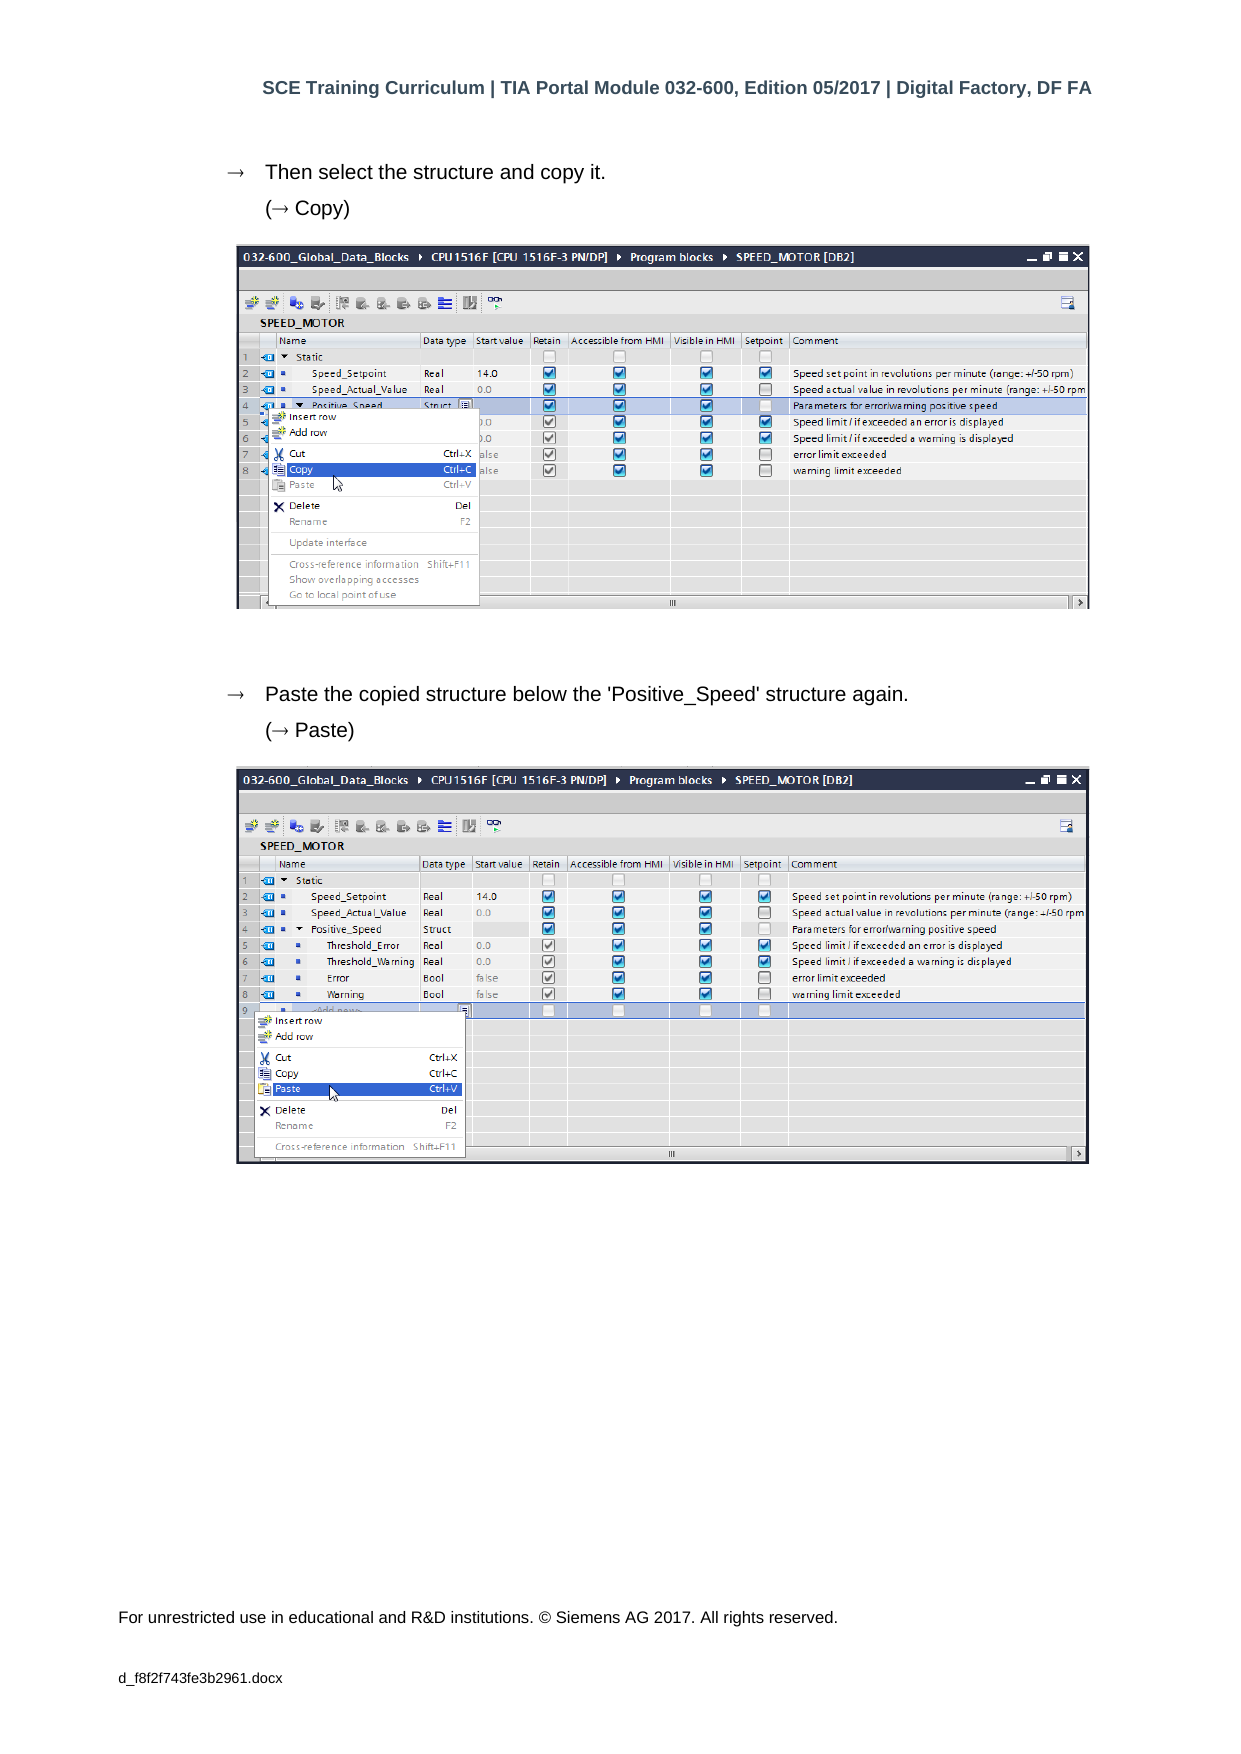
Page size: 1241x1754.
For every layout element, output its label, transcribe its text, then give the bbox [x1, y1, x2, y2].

picture [236, 766, 1090, 1164]
picture [236, 244, 1090, 609]
text Paste the copied structure below the 'Positive_Speed' structure again. ( Paste) [227, 682, 1092, 742]
text Then select the structure and copy it. ( Copy) [227, 160, 1092, 220]
